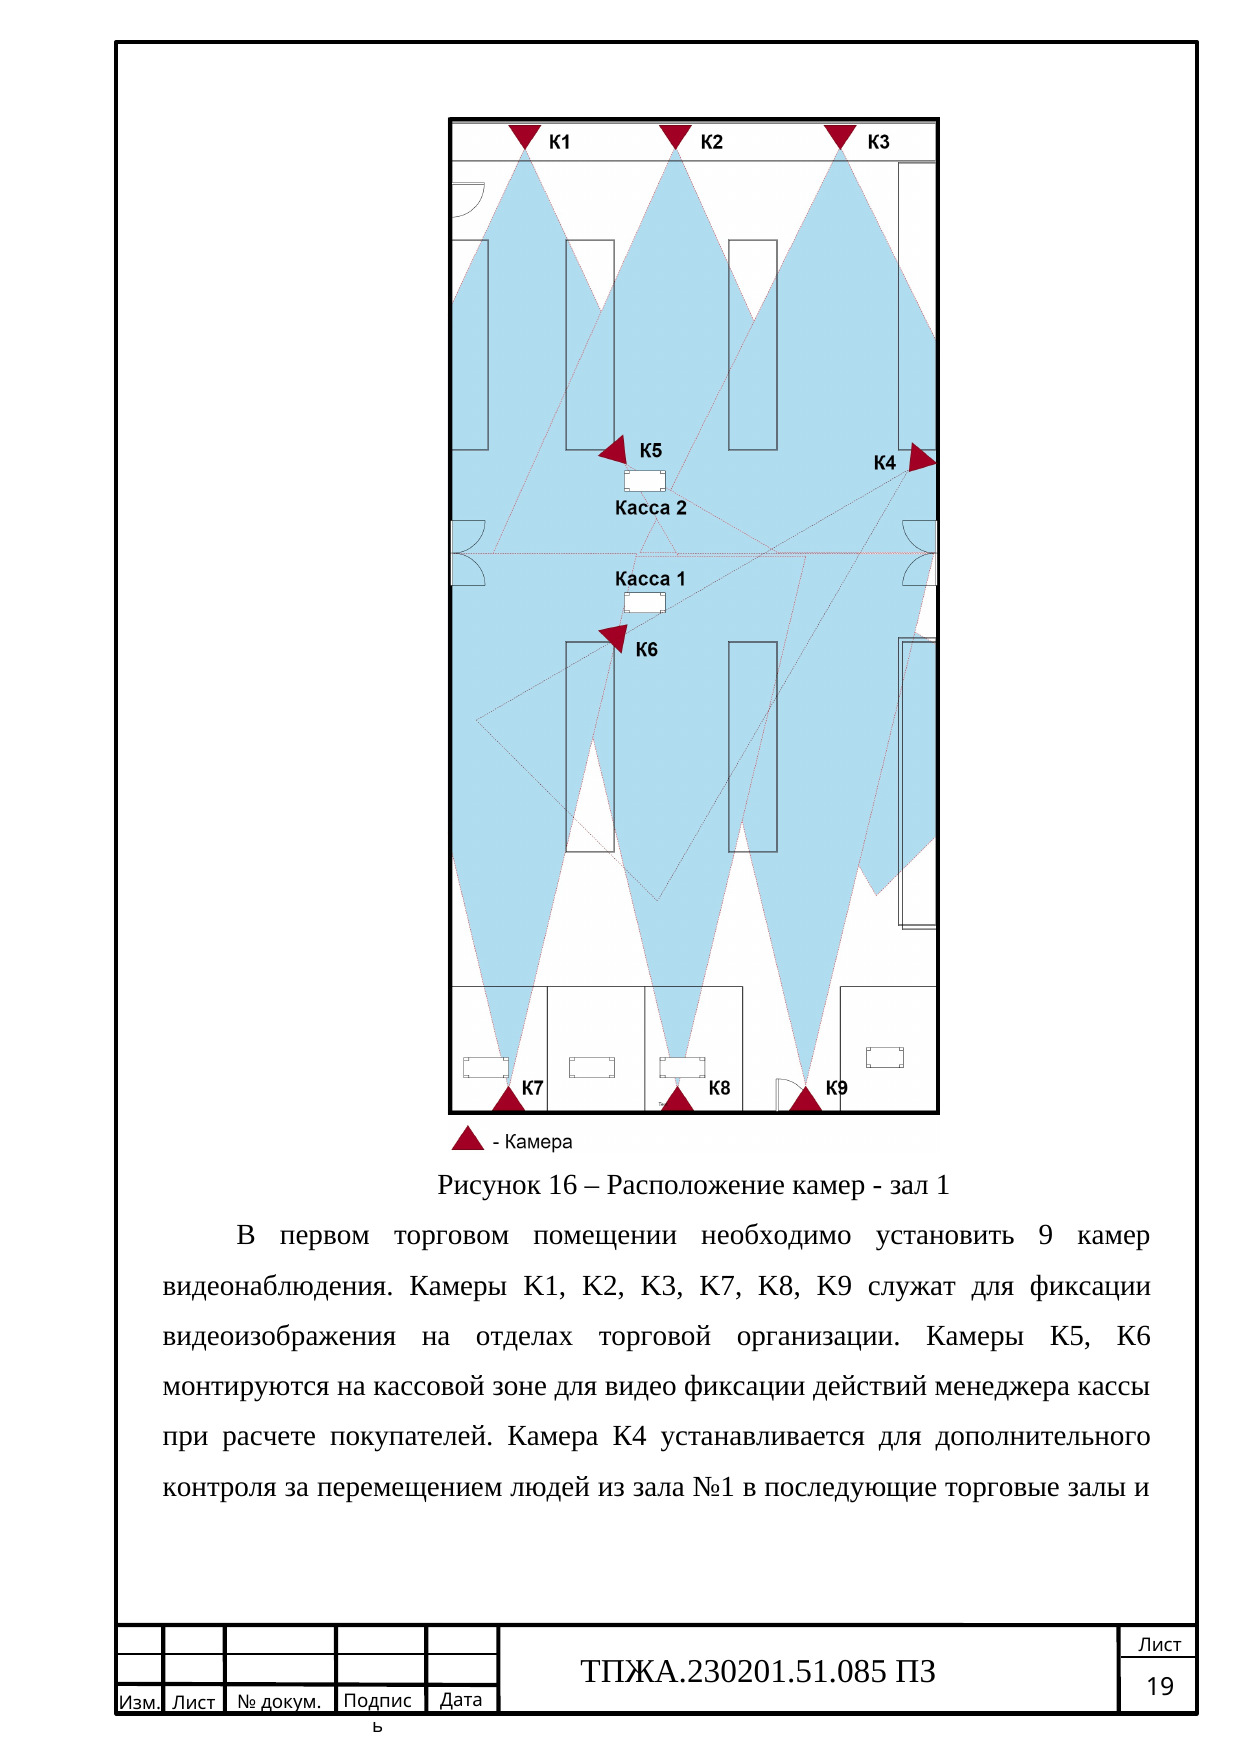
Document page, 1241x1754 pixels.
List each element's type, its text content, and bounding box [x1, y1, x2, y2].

picture [447, 116, 940, 1153]
text Рисунок 16 – Расположение камер - зал 1 [162, 1167, 1152, 1201]
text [162, 1217, 1152, 1502]
